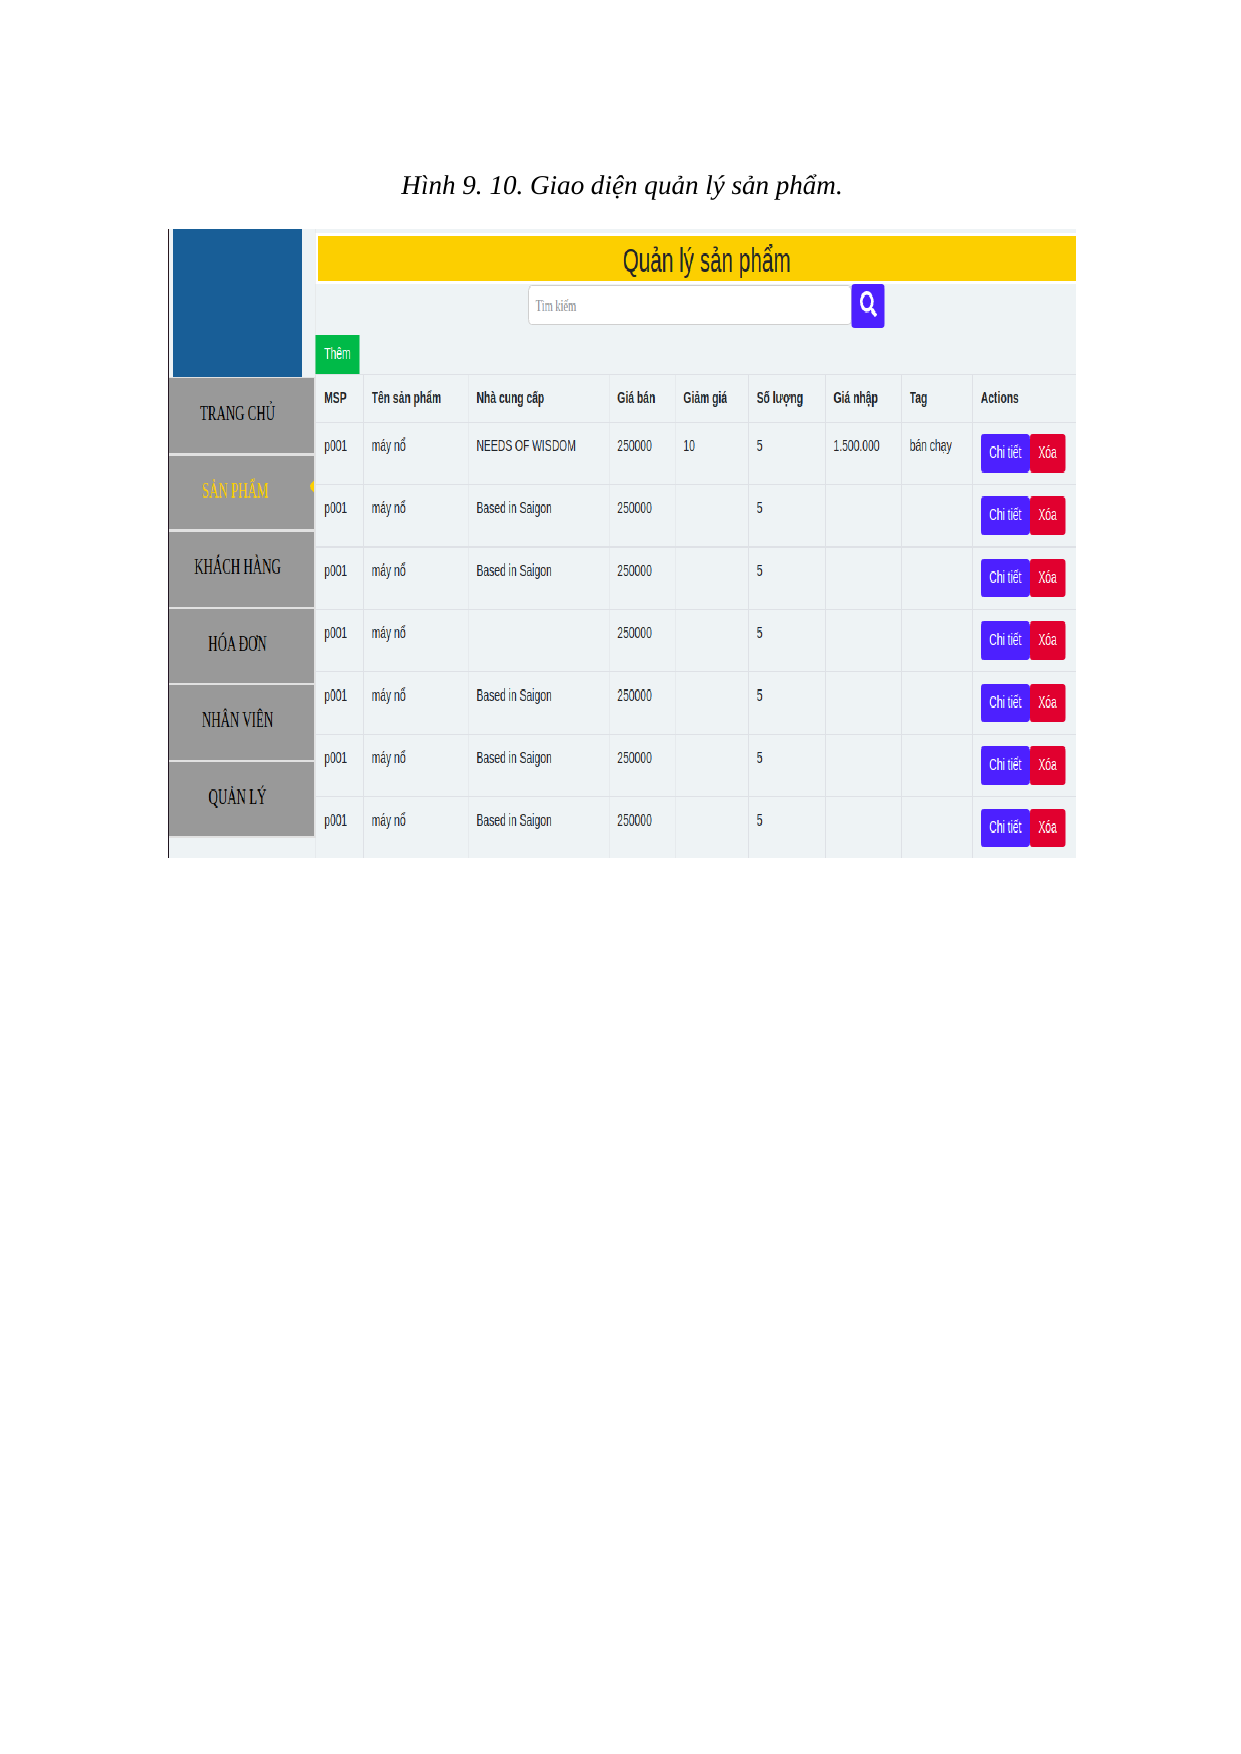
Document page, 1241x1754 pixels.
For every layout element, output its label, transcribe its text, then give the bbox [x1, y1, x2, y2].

picture [168, 229, 1076, 858]
text Hình 9. 10. Giao diện quản lý sản phẩm. [131, 169, 1113, 200]
